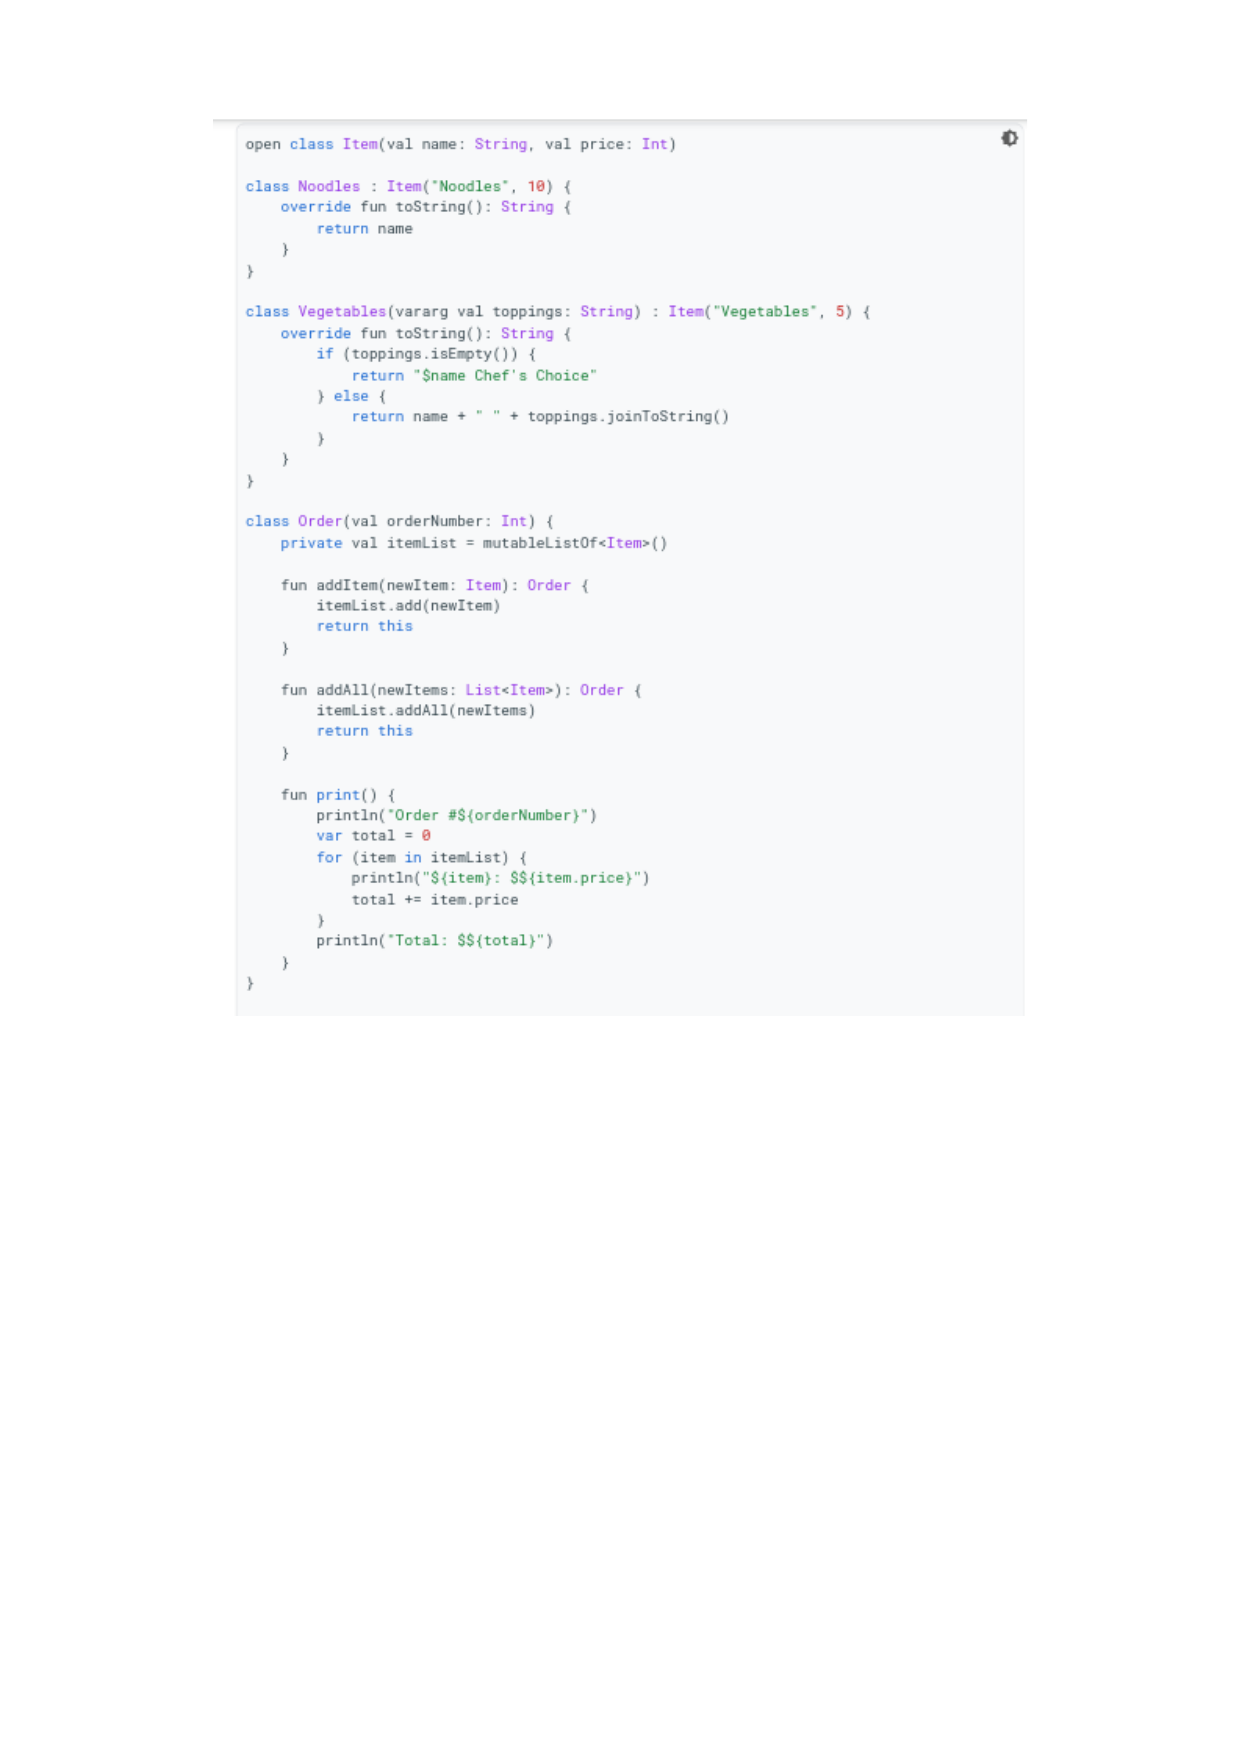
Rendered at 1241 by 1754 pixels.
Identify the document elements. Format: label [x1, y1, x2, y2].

picture [213, 118, 1028, 1016]
